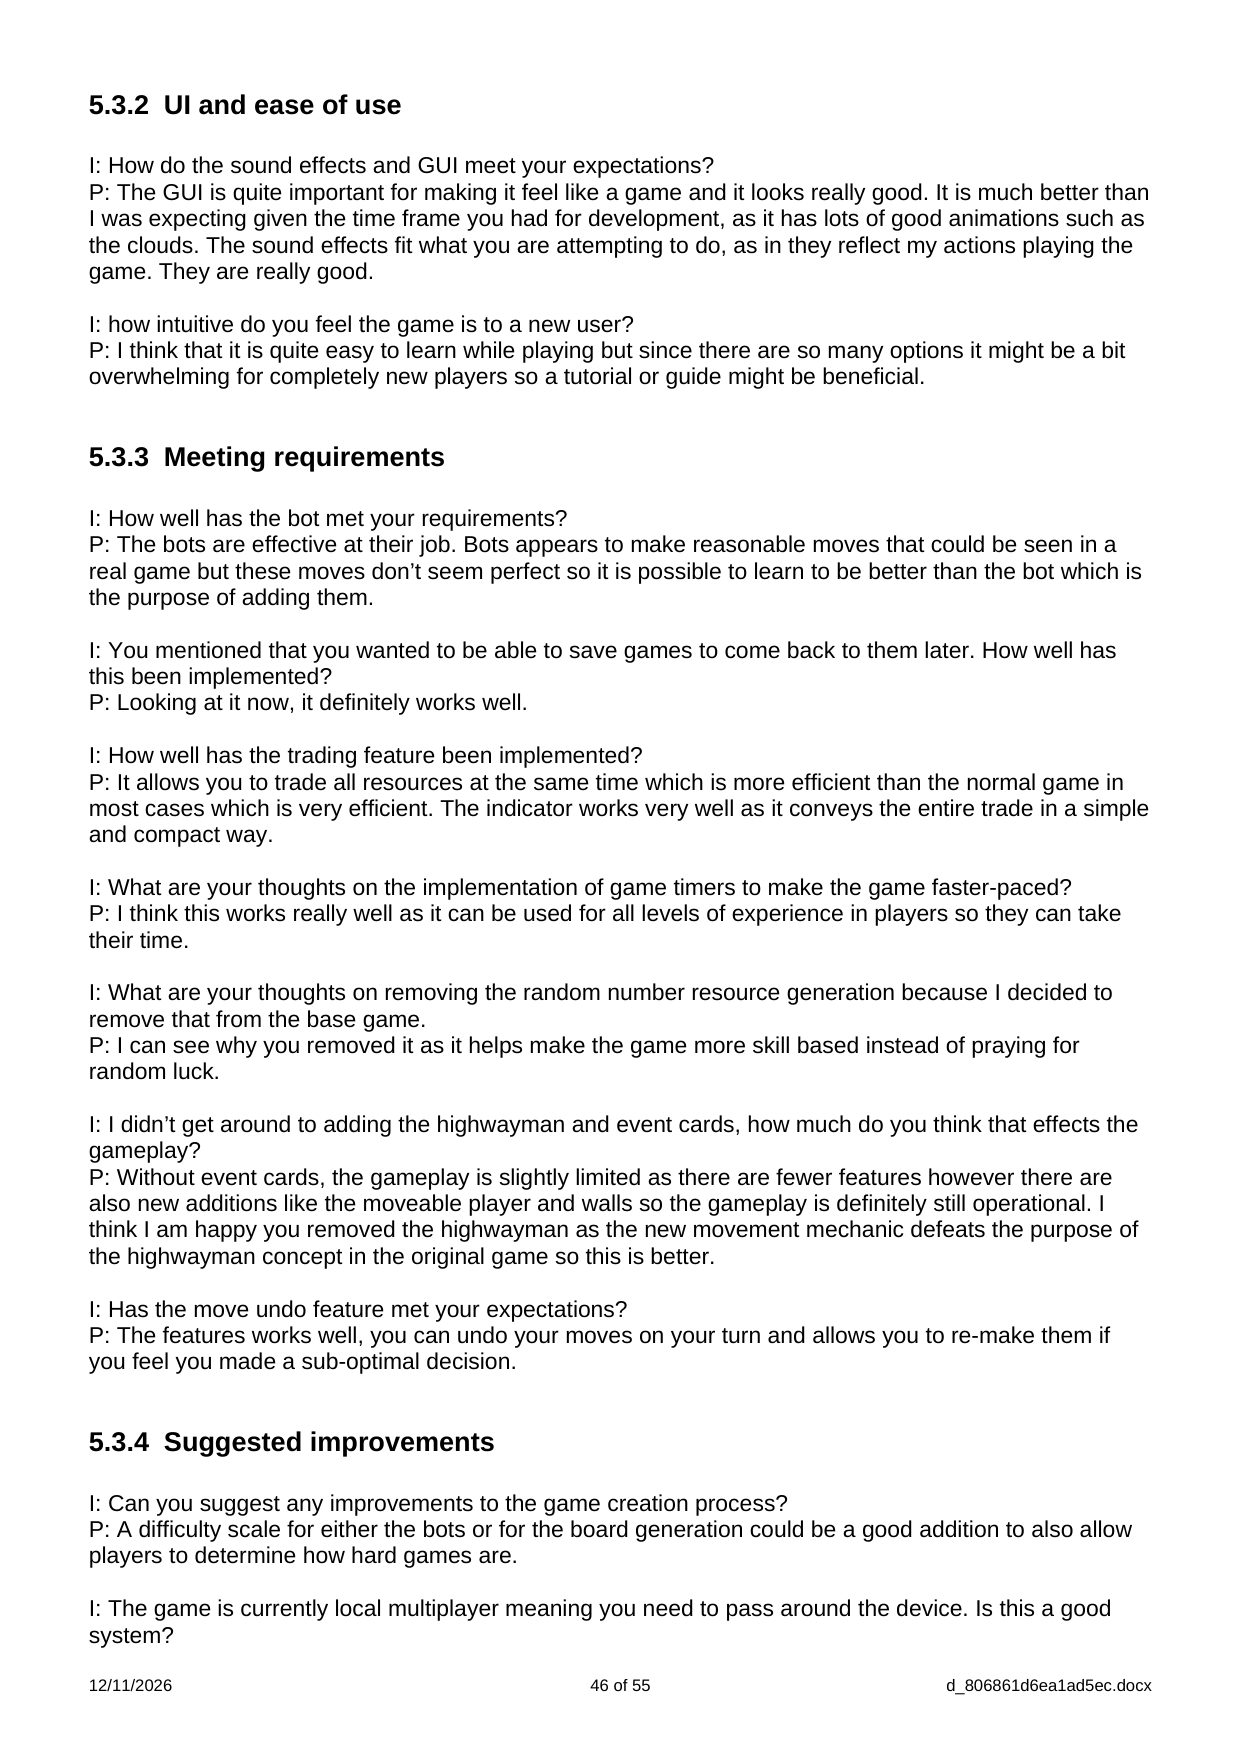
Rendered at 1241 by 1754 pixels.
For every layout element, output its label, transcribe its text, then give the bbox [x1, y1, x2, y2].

text I: Can you suggest any improvements to the game creation process? [89, 1490, 1152, 1516]
text I: What are your thoughts on the implementation of game timers to make the game faster-paced? [89, 874, 1152, 900]
text P: I can see why you removed it as it helps make the game more skill based instead of praying for random luck. [89, 1032, 1152, 1085]
text I: How do the sound effects and GUI meet your expectations? [89, 152, 1152, 179]
text P: I think this works really well as it can be used for all levels of experience in players so they can take their time. [89, 900, 1152, 953]
text I: How well has the bot met your requirements? [89, 505, 1152, 531]
text I: The game is currently local multiplayer meaning you need to pass around the device. Is this a good system? [89, 1595, 1152, 1648]
text P: Looking at it now, it definitely works well. [89, 689, 1152, 716]
subtitle UI and ease of use [89, 89, 1152, 120]
text P: I think that it is quite easy to learn while playing but since there are so many options it might be a bit overwhelming for completely new players so a tutorial or guide might be beneficial. [89, 337, 1152, 390]
text P: It allows you to trade all resources at the same time which is more efficient than the normal game in most cases which is very efficient. The indicator works very well as it conveys the entire trade in a simple and compact way. [89, 768, 1152, 847]
text I: I didn’t get around to adding the highwayman and event cards, how much do you think that effects the gameplay? [89, 1111, 1152, 1164]
text P: The features works well, you can undo your moves on your turn and allows you to re-make them if you feel you made a sub-optimal decision. [89, 1322, 1152, 1374]
text I: Has the move undo feature met your expectations? [89, 1296, 1152, 1322]
text P: Without event cards, the gameplay is slightly limited as there are fewer features however there are also new additions like the moveable player and walls so the gameplay is definitely still operational. I think I am happy you removed the highwayman as the new movement mechanic defeats the purpose of the highwayman concept in the original game so this is better. [89, 1164, 1152, 1269]
subtitle Meeting requirements [89, 441, 1152, 472]
subtitle Suggested improvements [89, 1426, 1152, 1457]
text P: A difficulty scale for either the bots or for the board generation could be a good addition to also allow players to determine how hard games are. [89, 1516, 1152, 1569]
text I: You mentioned that you wanted to be able to save games to come back to them later. How well has this been implemented? [89, 637, 1152, 689]
text P: The GUI is quite important for making it feel like a game and it looks really good. It is much better than I was expecting given the time frame you had for development, as it has lots of good animations such as the clouds. The sound effects fit what you are attempting to do, as in they reflect my actions playing the game. They are really good. [89, 179, 1152, 284]
text I: How well has the trading feature been implemented? [89, 742, 1152, 768]
text I: how intuitive do you feel the game is to a new user? [89, 311, 1152, 337]
text P: The bots are effective at their job. Bots appears to make reasonable moves that could be seen in a real game but these moves don’t seem perfect so it is possible to learn to be better than the bot which is the purpose of adding them. [89, 531, 1152, 610]
text I: What are your thoughts on removing the random number resource generation because I decided to remove that from the base game. [89, 979, 1152, 1032]
